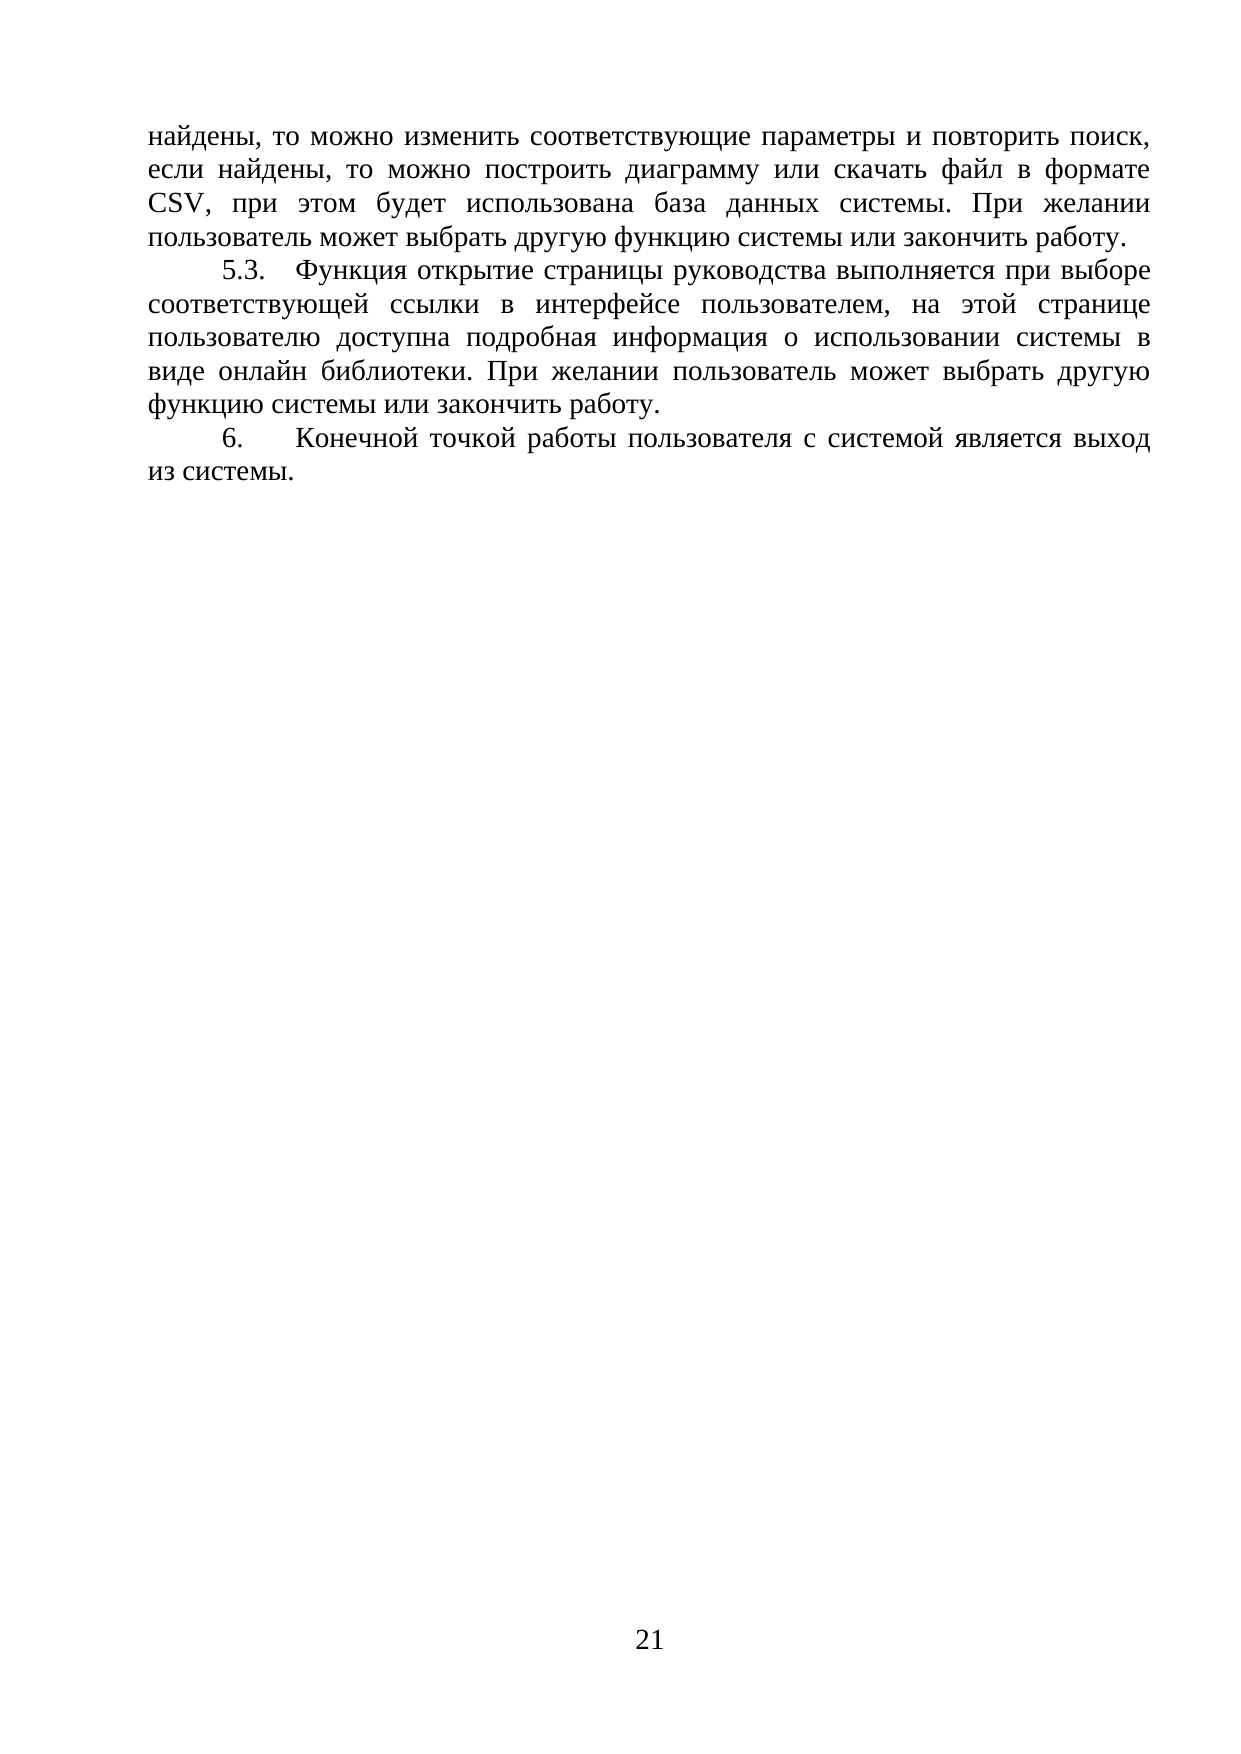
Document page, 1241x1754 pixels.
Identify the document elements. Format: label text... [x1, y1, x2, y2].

list Конечной точкой работы пользователя с системой является выход из системы. [148, 420, 1152, 487]
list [148, 118, 1152, 252]
list Функция открытие страницы руководства выполняется при выборе соответствующей ссылки в интерфейсе пользователем, на этой странице пользователю доступна подробная информация о использовании системы в виде онлайн библиотеки. При желании пользователь может выбрать другую функцию системы или закончить работу. [148, 252, 1152, 420]
